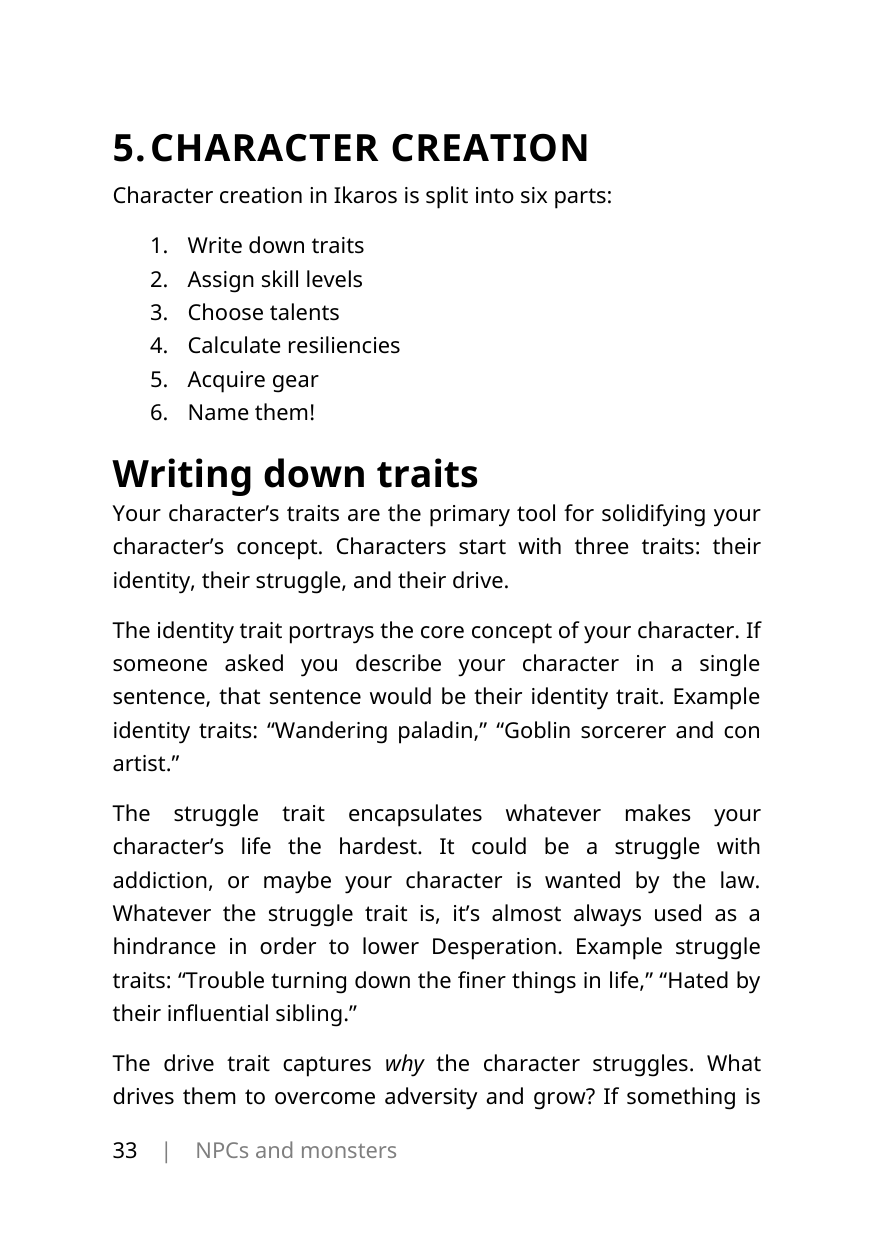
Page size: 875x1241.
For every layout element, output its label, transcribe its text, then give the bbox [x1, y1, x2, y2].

list Assign skill levels [150, 263, 762, 293]
list Choose talents [150, 297, 762, 327]
list Acquire gear [150, 363, 762, 393]
text The identity trait portrays the core concept of your character. If someone asked you describe your character in a single sentence, that sentence would be their identity trait. Example identity traits: “Wandering paladin,” “Goblin sorcerer and con artist.” [112, 614, 762, 778]
list Name them! [150, 397, 762, 427]
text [112, 1048, 762, 1111]
text The struggle trait encapsulates whatever makes your character’s life the hardest. It could be a struggle with addiction, or maybe your character is wanted by the law. Whatever the struggle trait is, it’s almost always used as a hindrance in order to lower Desperation. Example struggle traits: “Trouble turning down the finer things in life,” “Hated by their influential sibling.” [112, 798, 762, 1028]
subtitle Writing down traits [112, 447, 762, 498]
text Your character’s traits are the primary tool for solidifying your character’s concept. Characters start with three traits: their identity, their struggle, and their drive. [112, 498, 762, 594]
list Calculate resiliencies [150, 330, 762, 360]
subtitle Character creation [112, 121, 762, 172]
text Character creation in Ikaros is split into six parts: [112, 180, 762, 210]
list Write down traits [150, 230, 762, 260]
